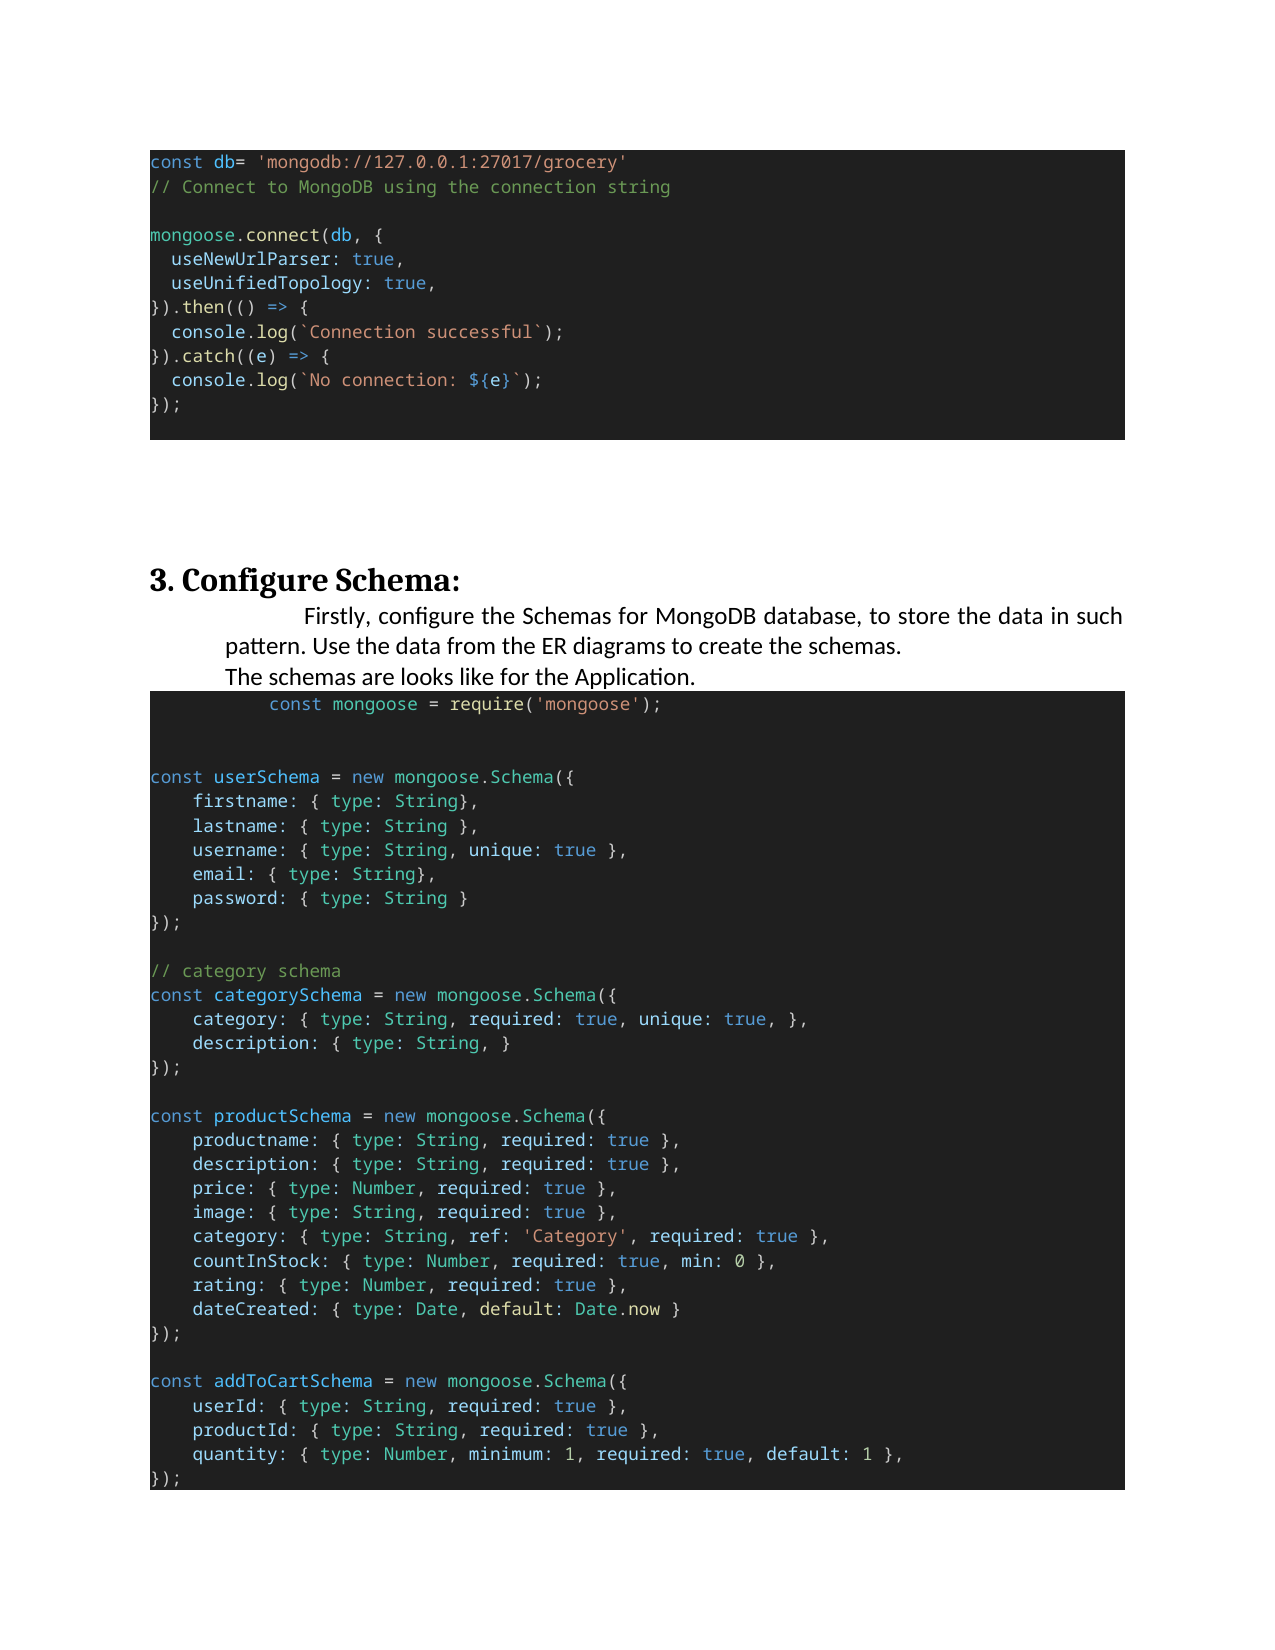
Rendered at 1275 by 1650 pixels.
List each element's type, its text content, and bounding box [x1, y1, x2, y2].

text lastname: { type: String }, [150, 813, 1125, 837]
text email: { type: String}, [150, 861, 1125, 886]
text category: { type: String, ref: 'Category', required: true }, [150, 1224, 1125, 1248]
text category: { type: String, required: true, unique: true, }, [150, 1006, 1125, 1031]
text }); [150, 392, 1125, 416]
text countInStock: { type: Number, required: true, min: 0 }, [150, 1248, 1125, 1272]
text userId: { type: String, required: true }, [150, 1393, 1125, 1417]
text // category schema [150, 958, 1125, 982]
text 3. Configure Schema: [150, 562, 1125, 600]
text }); [150, 1466, 1125, 1490]
text console.log(`No connection: ${e}`); [150, 367, 1125, 392]
text }); [150, 1321, 1125, 1345]
text console.log(`Connection successful`); [150, 319, 1125, 343]
text description: { type: String, required: true }, [150, 1151, 1125, 1176]
text const addToCartSchema = new mongoose.Schema({ [150, 1369, 1125, 1393]
text }).then(() => { [150, 295, 1125, 319]
text const categorySchema = new mongoose.Schema({ [150, 982, 1125, 1006]
text price: { type: Number, required: true }, [150, 1176, 1125, 1200]
text // Connect to MongoDB using the connection string [150, 174, 1125, 198]
text }); [150, 910, 1125, 934]
text const productSchema = new mongoose.Schema({ [150, 1103, 1125, 1127]
text description: { type: String, } [150, 1031, 1125, 1055]
text productname: { type: String, required: true }, [150, 1127, 1125, 1151]
text }).catch((e) => { [150, 343, 1125, 367]
text The schemas are looks like for the Application. [225, 661, 1125, 691]
text useNewUrlParser: true, [150, 247, 1125, 271]
text const db= 'mongodb://127.0.0.1:27017/grocery' [150, 150, 1125, 174]
text mongoose.connect(db, { [150, 222, 1125, 247]
text }); [150, 1055, 1125, 1079]
text const mongoose = require('mongoose'); [150, 691, 1125, 716]
text username: { type: String, unique: true }, [150, 837, 1125, 861]
text const userSchema = new mongoose.Schema({ [150, 765, 1125, 789]
text image: { type: String, required: true }, [150, 1200, 1125, 1224]
text quantity: { type: Number, minimum: 1, required: true, default: 1 }, [150, 1441, 1125, 1466]
text dateCreated: { type: Date, default: Date.now } [150, 1296, 1125, 1321]
text rating: { type: Number, required: true }, [150, 1272, 1125, 1296]
text Firstly, configure the Schemas for MongoDB database, to store the data in such pattern. Use the data from the ER diagrams to create the schemas. [225, 600, 1125, 661]
text password: { type: String } [150, 886, 1125, 910]
text productId: { type: String, required: true }, [150, 1417, 1125, 1441]
text firstname: { type: String}, [150, 789, 1125, 813]
text useUnifiedTopology: true, [150, 271, 1125, 295]
